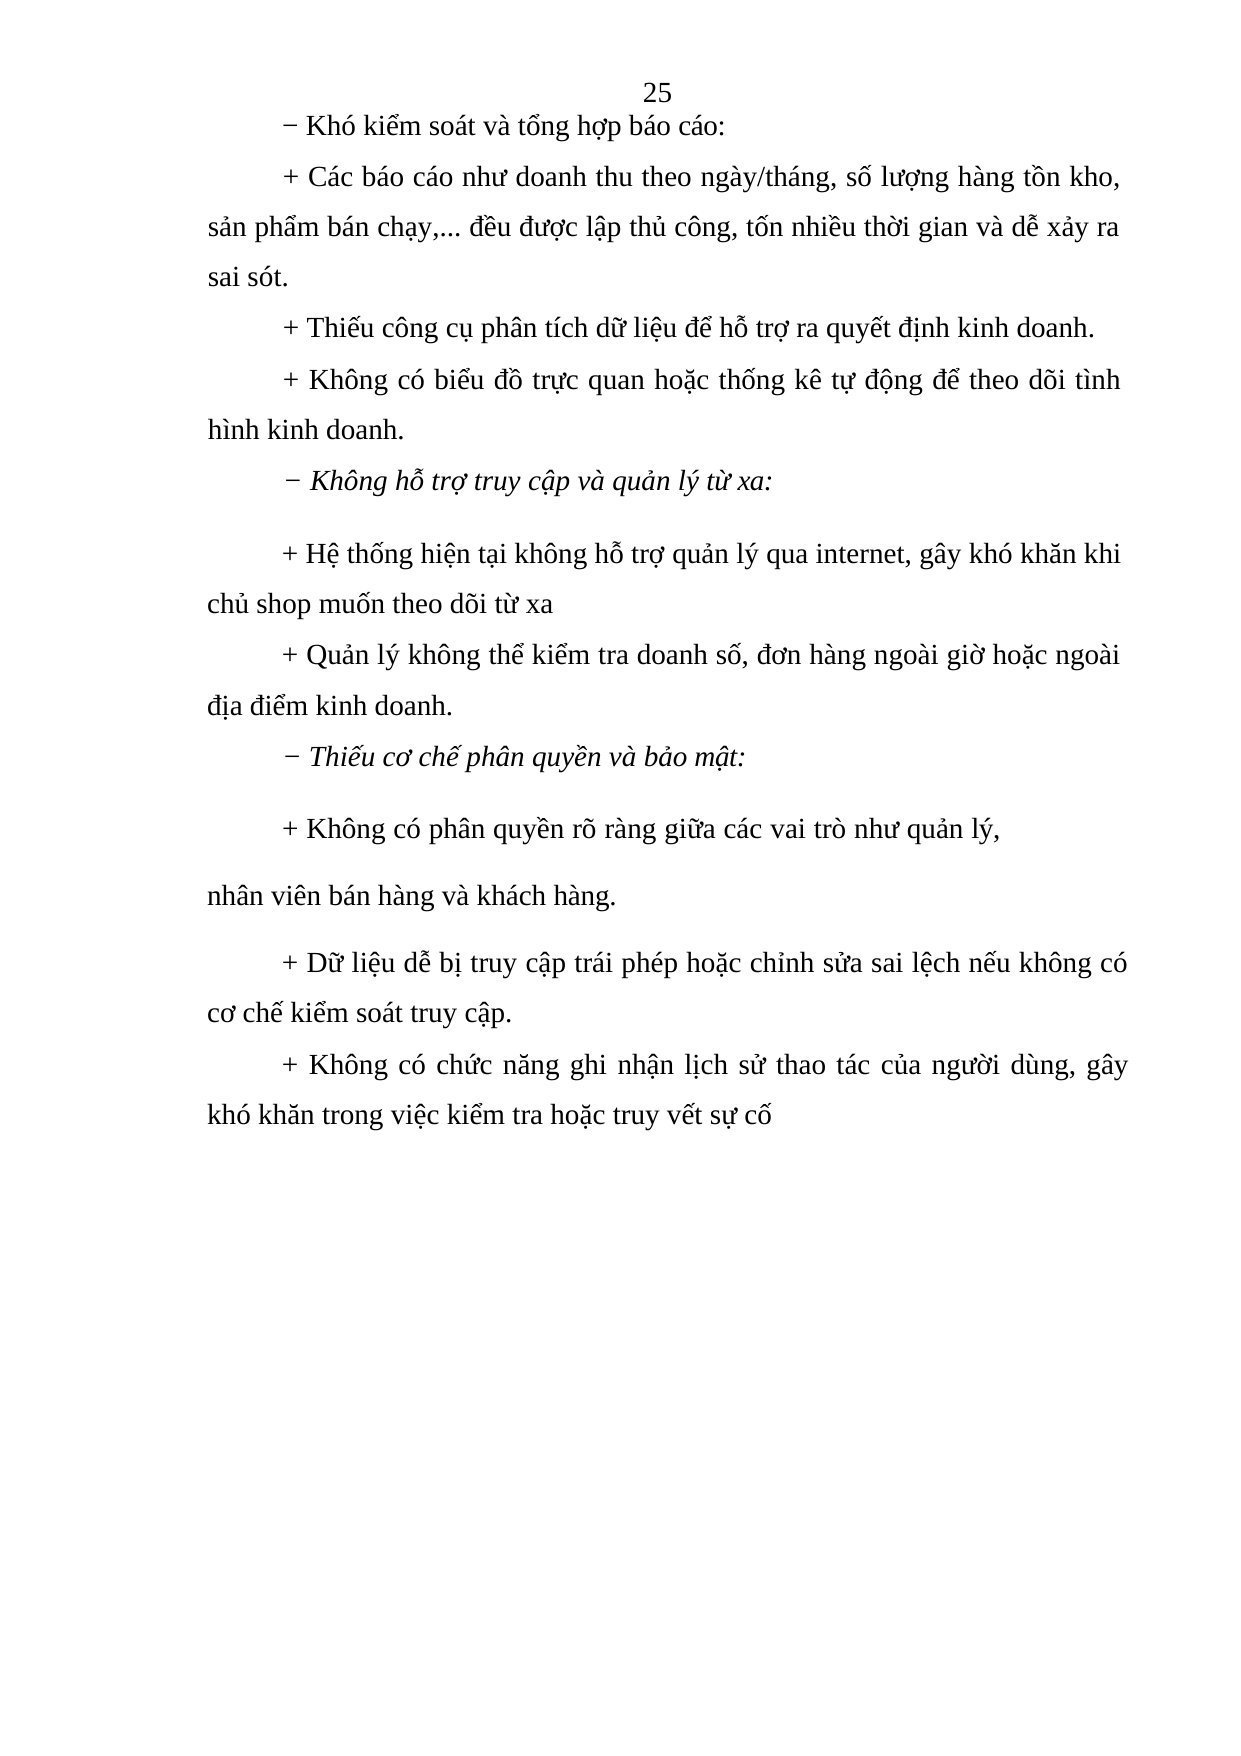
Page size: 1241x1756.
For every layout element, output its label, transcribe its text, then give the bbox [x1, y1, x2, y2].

text − Khó kiểm soát và tổng hợp báo cáo: [282, 108, 1137, 142]
text + Không có biểu đồ trực quan hoặc thống kê tự động để theo dõi tình hình kinh doanh. [208, 362, 1122, 446]
text + Các báo cáo như doanh thu theo ngày/tháng, số lượng hàng tồn kho, sản phẩm bán chạy,... đều được lập thủ công, tốn nhiều thời gian và dễ xảy ra sai sót. [208, 159, 1121, 293]
text nhân viên bán hàng và khách hàng. [207, 878, 1137, 911]
text + Không có chức năng ghi nhận lịch sử thao tác của người dùng, gây khó khăn trong việc kiểm tra hoặc truy vết sự cố [207, 1047, 1129, 1131]
text + Không có phân quyền rõ ràng giữa các vai trò như quản lý, [282, 811, 1137, 845]
text + Thiếu công cụ phân tích dữ liệu để hỗ trợ ra quyết định kinh doanh. [208, 311, 1121, 344]
text − Không hỗ trợ truy cập và quản lý từ xa: [283, 463, 1137, 497]
text + Dữ liệu dễ bị truy cập trái phép hoặc chỉnh sửa sai lệch nếu không có cơ chế kiểm soát truy cập. [207, 945, 1129, 1029]
text + Quản lý không thể kiểm tra doanh số, đơn hàng ngoài giờ hoặc ngoài địa điểm kinh doanh. [207, 637, 1121, 721]
text − Thiếu cơ chế phân quyền và bảo mật: [282, 739, 1137, 772]
text + Hệ thống hiện tại không hỗ trợ quản lý qua internet, gây khó khăn khi chủ shop muốn theo dõi từ xa [207, 536, 1121, 620]
